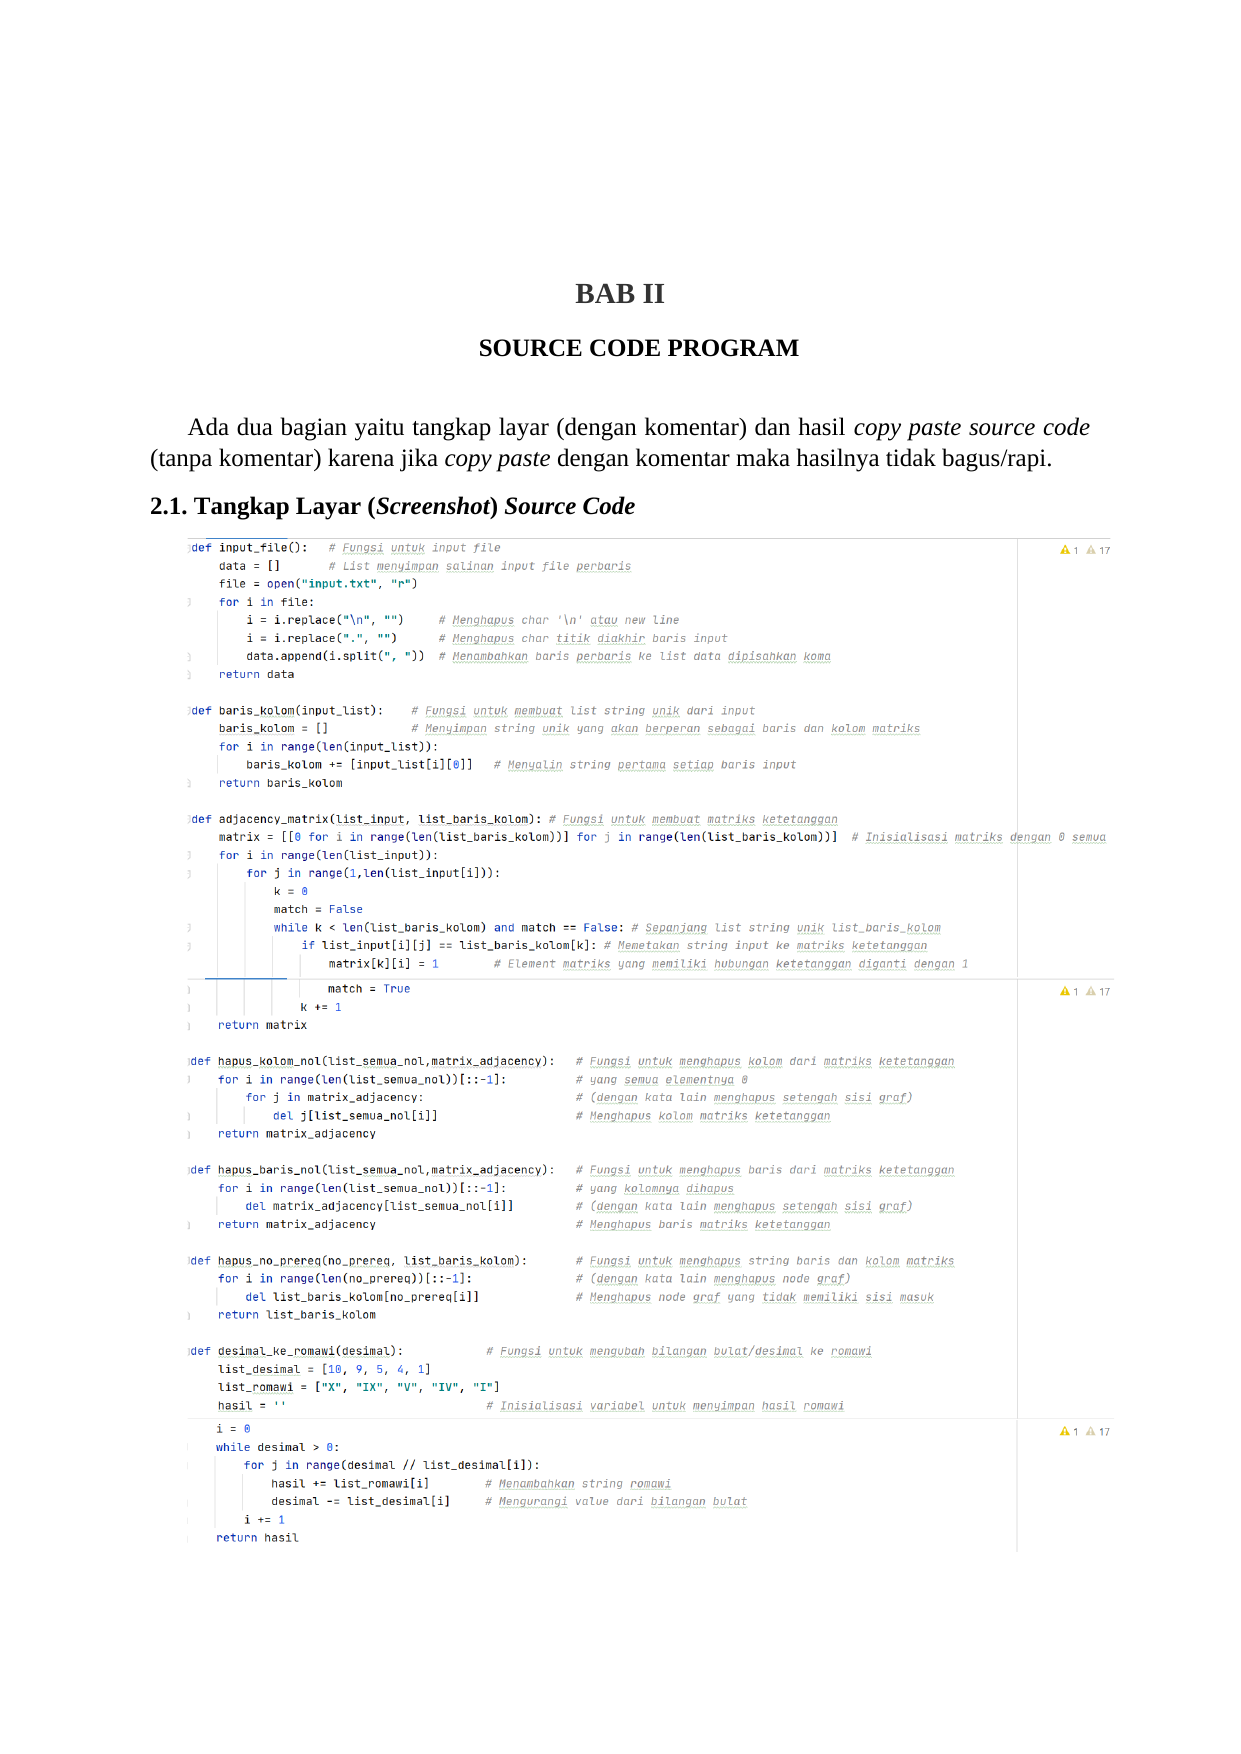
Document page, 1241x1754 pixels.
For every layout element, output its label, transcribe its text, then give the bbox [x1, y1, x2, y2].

text BAB II [150, 276, 1090, 310]
list SOURCE CODE PROGRAM [187, 333, 1090, 362]
picture [187, 538, 1111, 977]
text Ada dua bagian yaitu tangkap layar (dengan komentar) dan hasil copy paste source code (tanpa komentar) karena jika copy paste dengan komentar maka hasilnya tidak bagus/rapi. [150, 412, 1090, 472]
picture [187, 978, 1115, 1419]
text 2.1. Tangkap Layar (Screenshot) Source Code [150, 491, 1090, 520]
picture [187, 1420, 1115, 1552]
